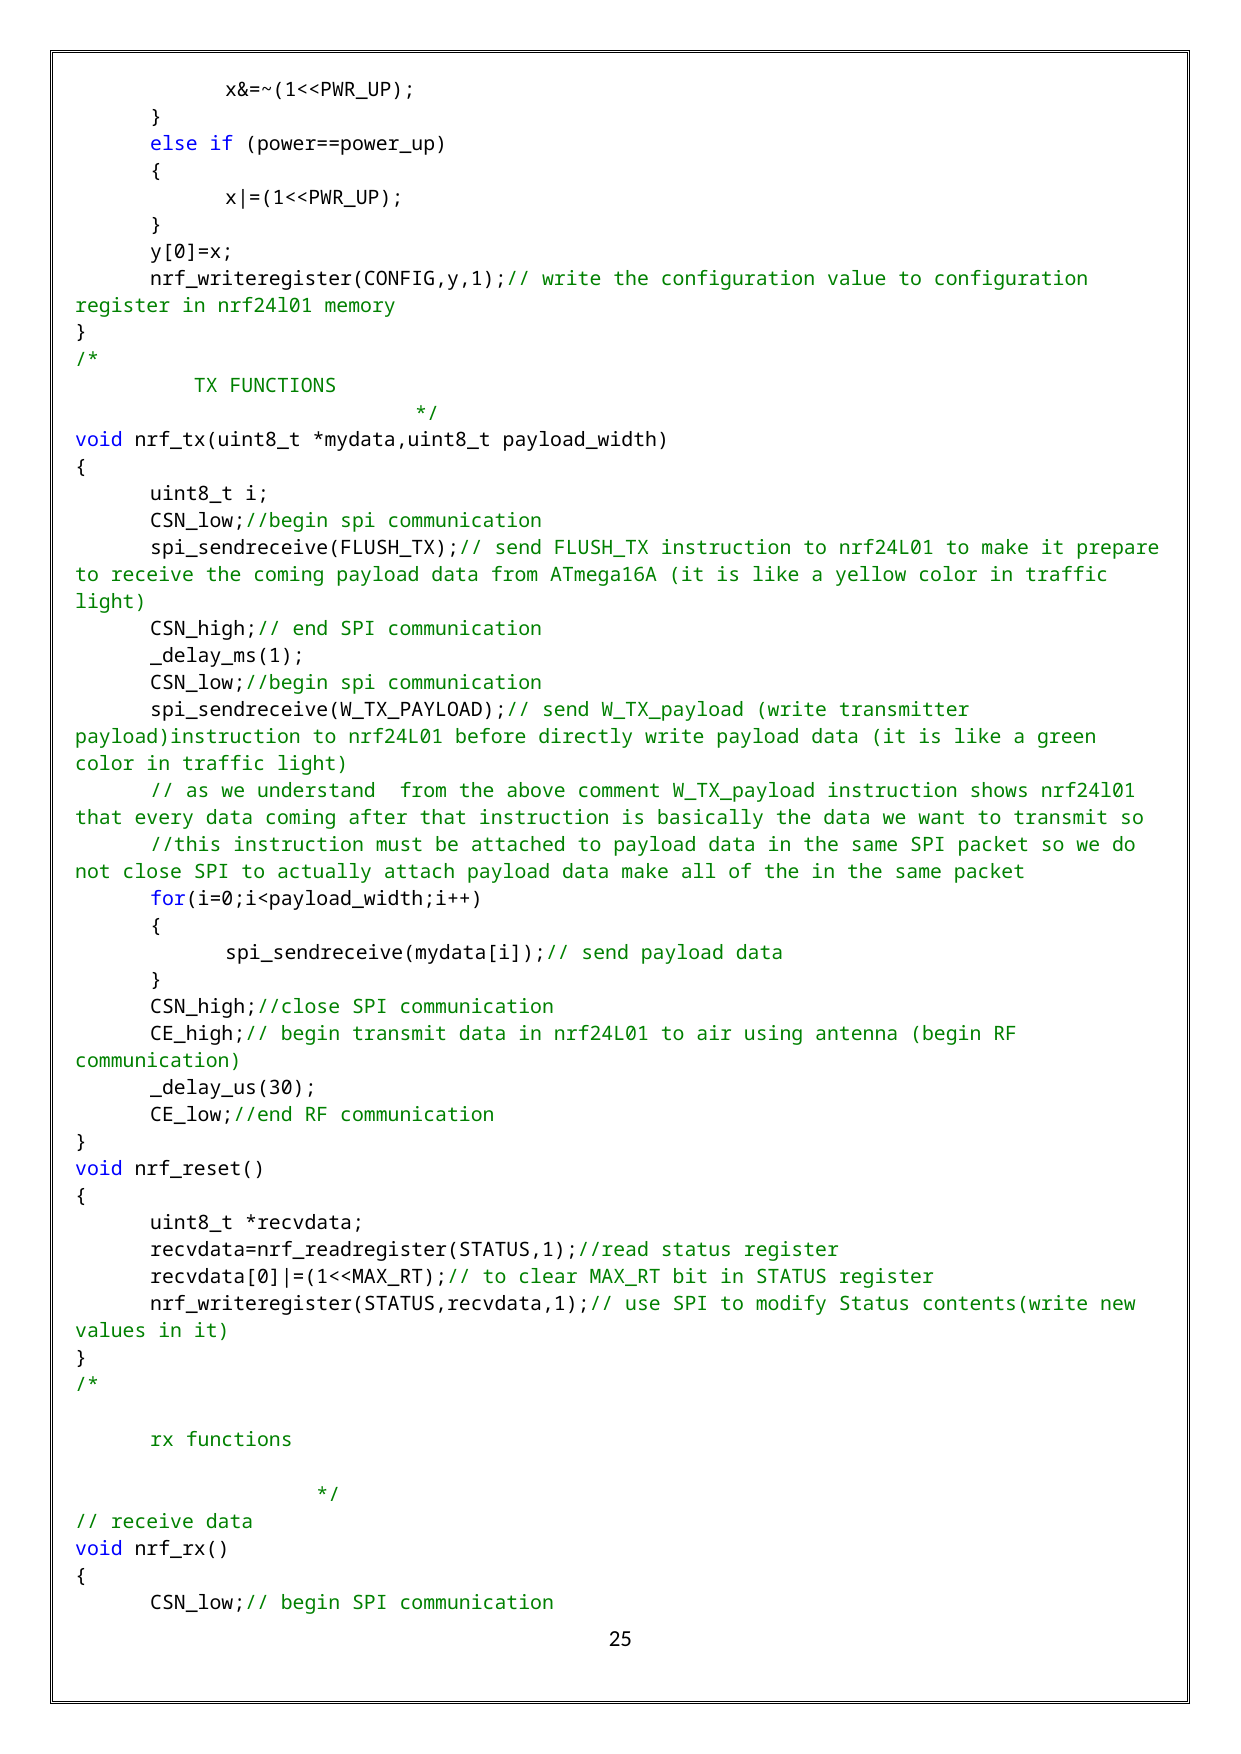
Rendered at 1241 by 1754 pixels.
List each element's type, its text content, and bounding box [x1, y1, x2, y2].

text x|=(1<<PWR_UP); [75, 183, 1165, 210]
text else if (power==power_up) [75, 129, 1165, 156]
text CE_high;// begin transmit data in nrf24L01 to air using antenna (begin RF communication) [75, 1019, 1165, 1073]
text _delay_ms(1); [75, 642, 1165, 668]
text uint8_t i; [75, 480, 1165, 507]
text /* [75, 1370, 1165, 1397]
text CE_low;//end RF communication [75, 1100, 1165, 1127]
text } [75, 318, 1165, 345]
text */ [75, 399, 1165, 426]
text //this instruction must be attached to payload data in the same SPI packet so we do not close SPI to actually attach payload data make all of the in the same packet [75, 830, 1165, 884]
text spi_sendreceive(FLUSH_TX);// send FLUSH_TX instruction to nrf24L01 to make it prepare to receive the coming payload data from ATmega16A (it is like a yellow color in traffic light) [75, 534, 1165, 614]
text { [75, 453, 1165, 480]
text } [75, 102, 1165, 129]
text _delay_us(30); [75, 1073, 1165, 1100]
text } [75, 210, 1165, 237]
text */ [75, 1480, 1165, 1507]
text CSN_low;// begin SPI communication [75, 1588, 1165, 1615]
text spi_sendreceive(mydata[i]);// send payload data [75, 938, 1165, 965]
text rx functions [75, 1425, 1165, 1452]
text { [75, 1561, 1165, 1588]
text /* [75, 345, 1165, 372]
text } [75, 1127, 1165, 1154]
text { [75, 1181, 1165, 1208]
text nrf_writeregister(STATUS,recvdata,1);// use SPI to modify Status contents(write new values in it) [75, 1289, 1165, 1343]
text CSN_low;//begin spi communication [75, 507, 1165, 534]
text recvdata=nrf_readregister(STATUS,1);//read status register [75, 1235, 1165, 1262]
text // receive data [75, 1507, 1165, 1534]
text spi_sendreceive(W_TX_PAYLOAD);// send W_TX_payload (write transmitter payload)instruction to nrf24L01 before directly write payload data (it is like a green color in traffic light) [75, 696, 1165, 776]
text void nrf_tx(uint8_t *mydata,uint8_t payload_width) [75, 426, 1165, 453]
text { [75, 156, 1165, 183]
text void nrf_reset() [75, 1154, 1165, 1181]
text // as we understand from the above comment W_TX_payload instruction shows nrf24l01 that every data coming after that instruction is basically the data we want to transmit so [75, 776, 1165, 830]
text void nrf_rx() [75, 1534, 1165, 1561]
text } [75, 1343, 1165, 1370]
text y[0]=x; [75, 237, 1165, 264]
text CSN_low;//begin spi communication [75, 668, 1165, 696]
text x&=~(1<<PWR_UP); [75, 75, 1165, 102]
text TX FUNCTIONS [75, 372, 1165, 399]
text nrf_writeregister(CONFIG,y,1);// write the configuration value to configuration register in nrf24l01 memory [75, 264, 1165, 318]
text } [75, 965, 1165, 992]
text for(i=0;i<payload_width;i++) [75, 884, 1165, 911]
text CSN_high;//close SPI communication [75, 992, 1165, 1019]
text uint8_t *recvdata; [75, 1208, 1165, 1235]
text { [75, 911, 1165, 938]
text recvdata[0]|=(1<<MAX_RT);// to clear MAX_RT bit in STATUS register [75, 1262, 1165, 1289]
text CSN_high;// end SPI communication [75, 614, 1165, 642]
